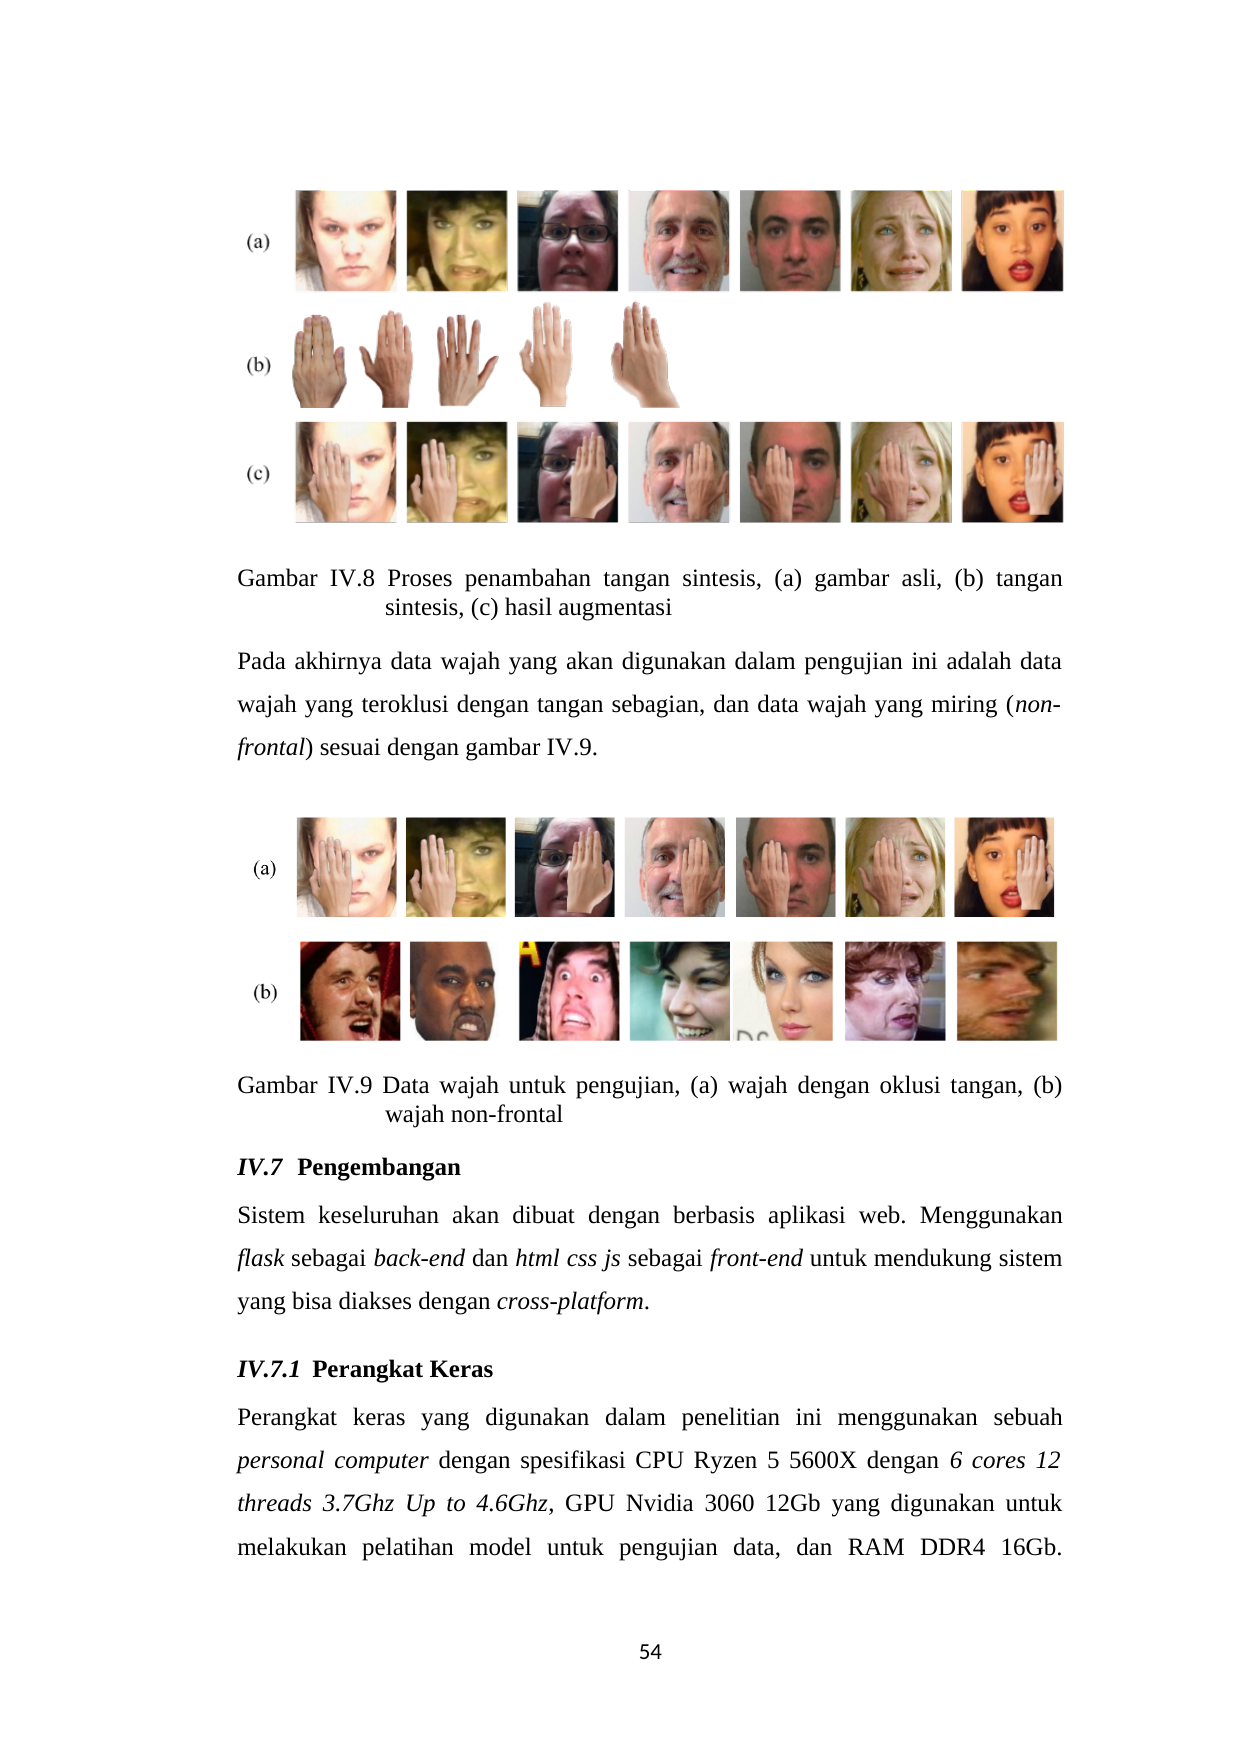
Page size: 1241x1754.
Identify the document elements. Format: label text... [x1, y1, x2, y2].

list Perangkat Keras [237, 1354, 1063, 1383]
picture [237, 177, 1074, 537]
picture [237, 936, 1077, 1044]
text Pada akhirnya data wajah yang akan digunakan dalam pengujian ini adalah data wajah yang teroklusi dengan tangan sebagian, dan data wajah yang miring (non-frontal) sesuai dengan gambar IV.9. [237, 646, 1063, 761]
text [237, 1402, 1063, 1560]
picture [237, 800, 1073, 922]
list Pengembangan [237, 1152, 1063, 1181]
text Sistem keseluruhan akan dibuat dengan berbasis aplikasi web. Menggunakan flask sebagai back-end dan html css js sebagai front-end untuk mendukung sistem yang bisa diakses dengan cross-platform. [237, 1200, 1063, 1315]
